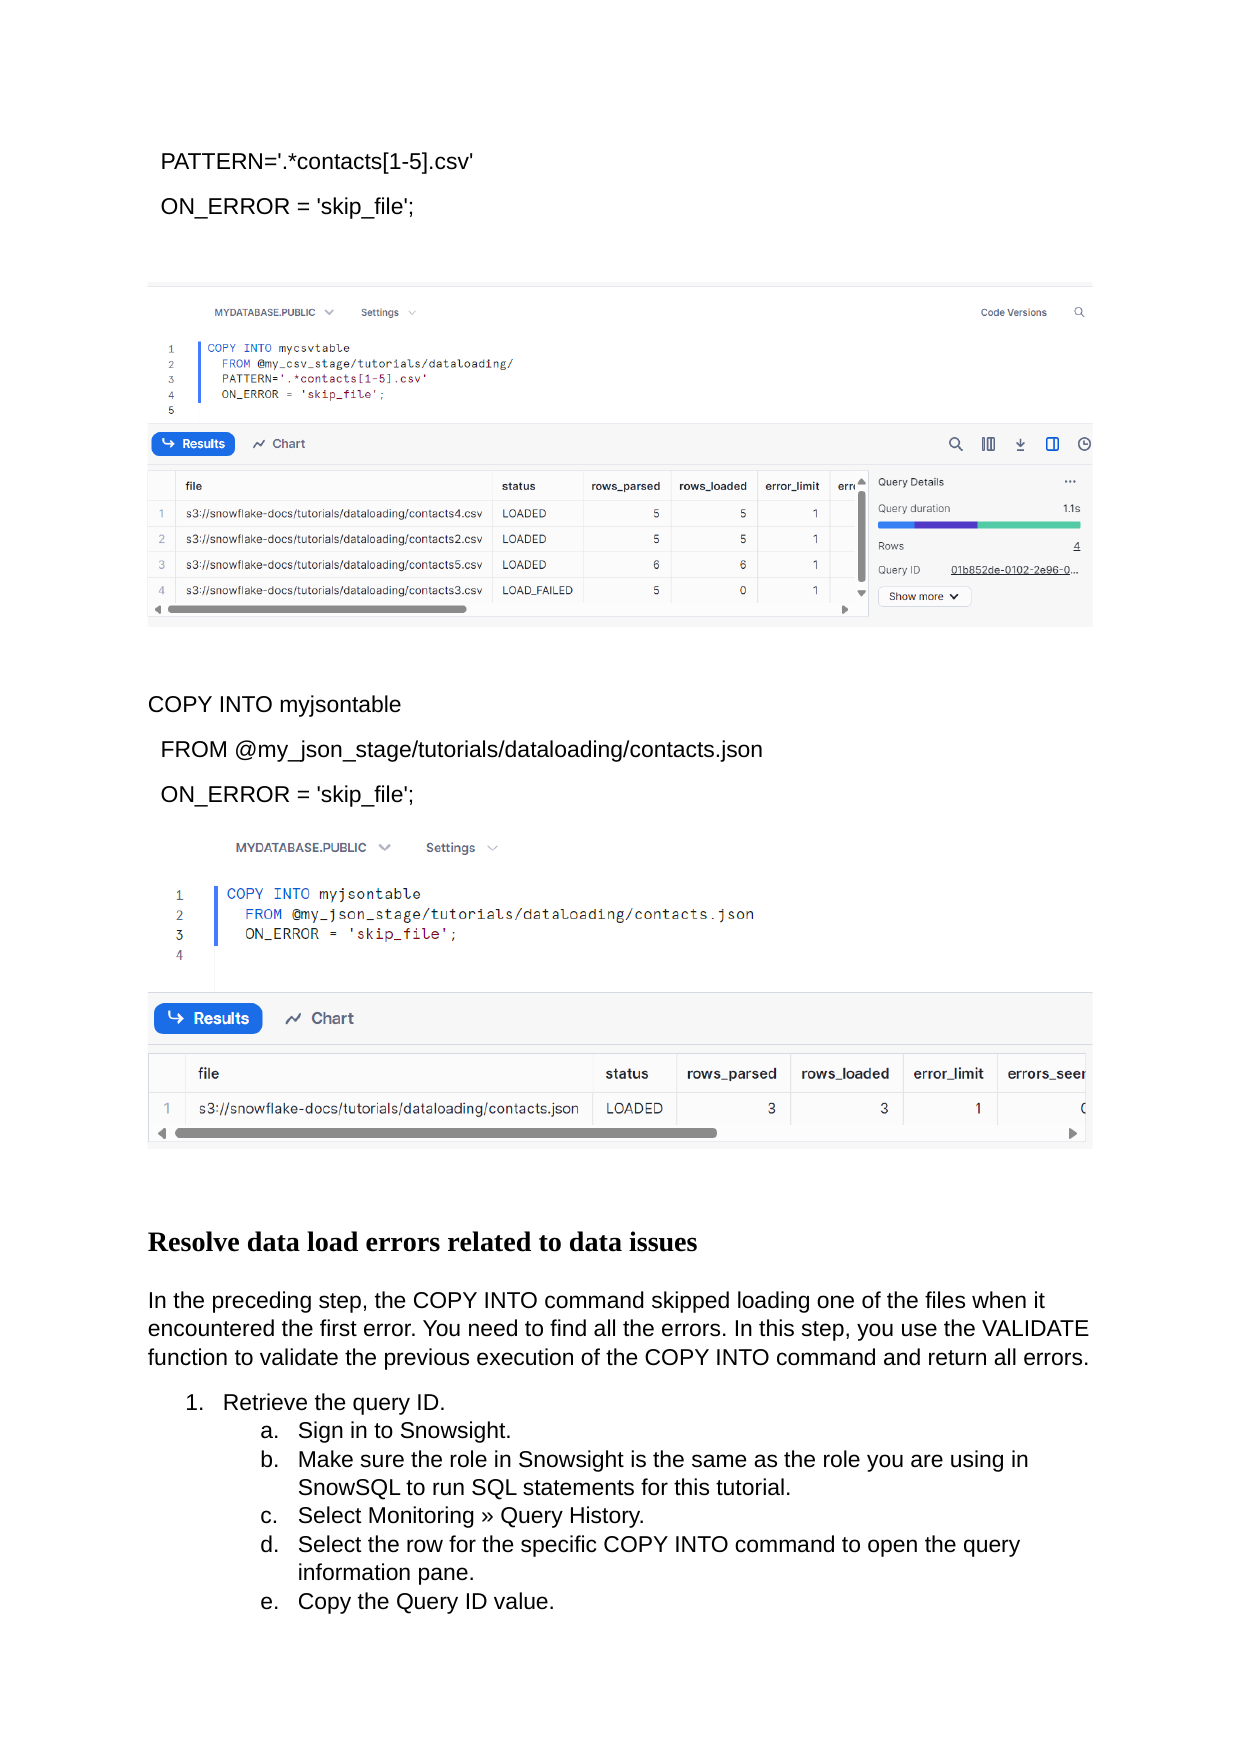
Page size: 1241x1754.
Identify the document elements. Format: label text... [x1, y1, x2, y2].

subtitle Resolve data load errors related to data issues [148, 1225, 1093, 1257]
text FROM @my_json_stage/tutorials/dataloading/contacts.json [148, 736, 1093, 762]
text ON_ERROR = 'skip_file'; [148, 193, 1093, 219]
list Make sure the role in Snowsight is the same as the role you are using in SnowSQL to run SQL statements for this tutorial. [260, 1446, 1093, 1500]
text COPY INTO myjsontable [148, 691, 1093, 717]
text PATTERN='.*contacts[1-5].csv' [148, 148, 1093, 174]
list Copy the Query ID value. [260, 1588, 1093, 1614]
list Select Monitoring » Query History. [260, 1502, 1093, 1529]
list Select the row for the specific COPY INTO command to open the query information pane. [260, 1531, 1093, 1586]
picture [147, 282, 1093, 627]
text In the preceding step, the COPY INTO command skipped loading one of the files when it encountered the first error. You need to find all the errors. In this step, you use the VALIDATE function to validate the previous execution of the COPY INTO command and return all errors. [148, 1287, 1093, 1370]
list Retrieve the query ID. [185, 1389, 1093, 1415]
text ON_ERROR = 'skip_file'; [148, 781, 1093, 807]
list Sign in to Snowsight. [260, 1417, 1093, 1443]
picture [147, 826, 1093, 1149]
